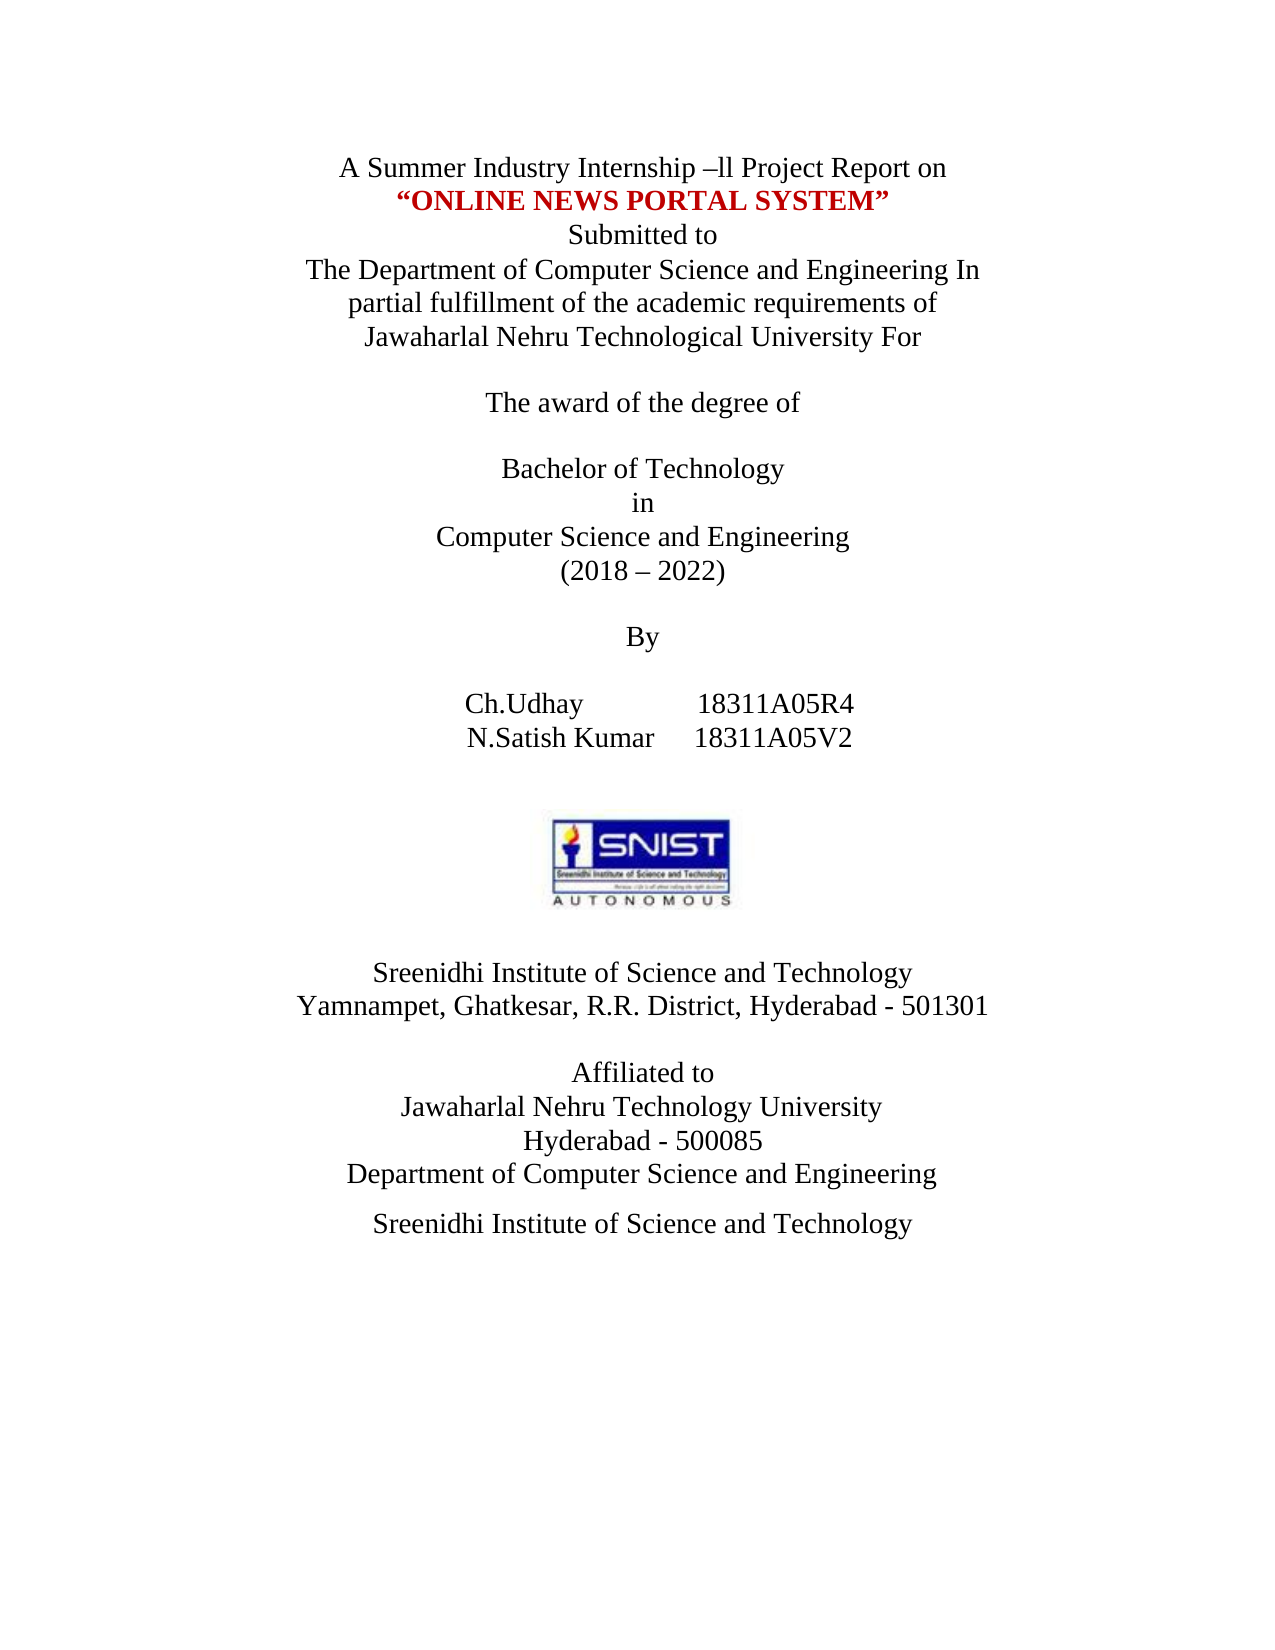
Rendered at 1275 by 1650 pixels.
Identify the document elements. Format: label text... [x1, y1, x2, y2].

text Yamnampet, Ghatkesar, R.R. District, Hyderabad - 501301 [150, 988, 1135, 1022]
text Jawaharlal Nehru Technology University [150, 1089, 1133, 1123]
text Sreenidhi Institute of Science and Technology [150, 955, 1135, 988]
text The award of the degree of [150, 385, 1135, 418]
text Ch.Udhay 18311A05R4 [375, 686, 1125, 720]
picture [529, 809, 755, 913]
text Affiliated to [150, 1056, 1135, 1089]
text By [150, 619, 1135, 653]
text A Summer Industry Internship –ll Project Report on [150, 150, 1135, 183]
text Bachelor of Technology [150, 452, 1135, 485]
text Submitted to [150, 217, 1135, 251]
text Hyderabad - 500085 [150, 1123, 1135, 1156]
text in [150, 486, 1135, 519]
text (2018 – 2022) [150, 553, 1135, 586]
text Computer Science and Engineering [150, 519, 1135, 553]
text The Department of Computer Science and Engineering In partial fulfillment of the academic requirements of Jawaharlal Nehru Technological University For [296, 252, 989, 352]
text Department of Computer Science and Engineering [150, 1156, 1133, 1190]
text Sreenidhi Institute of Science and Technology [150, 1207, 1135, 1240]
text N.Satish Kumar 18311A05V2 [467, 720, 1125, 754]
text “ONLINE NEWS PORTAL SYSTEM” [150, 183, 1135, 217]
